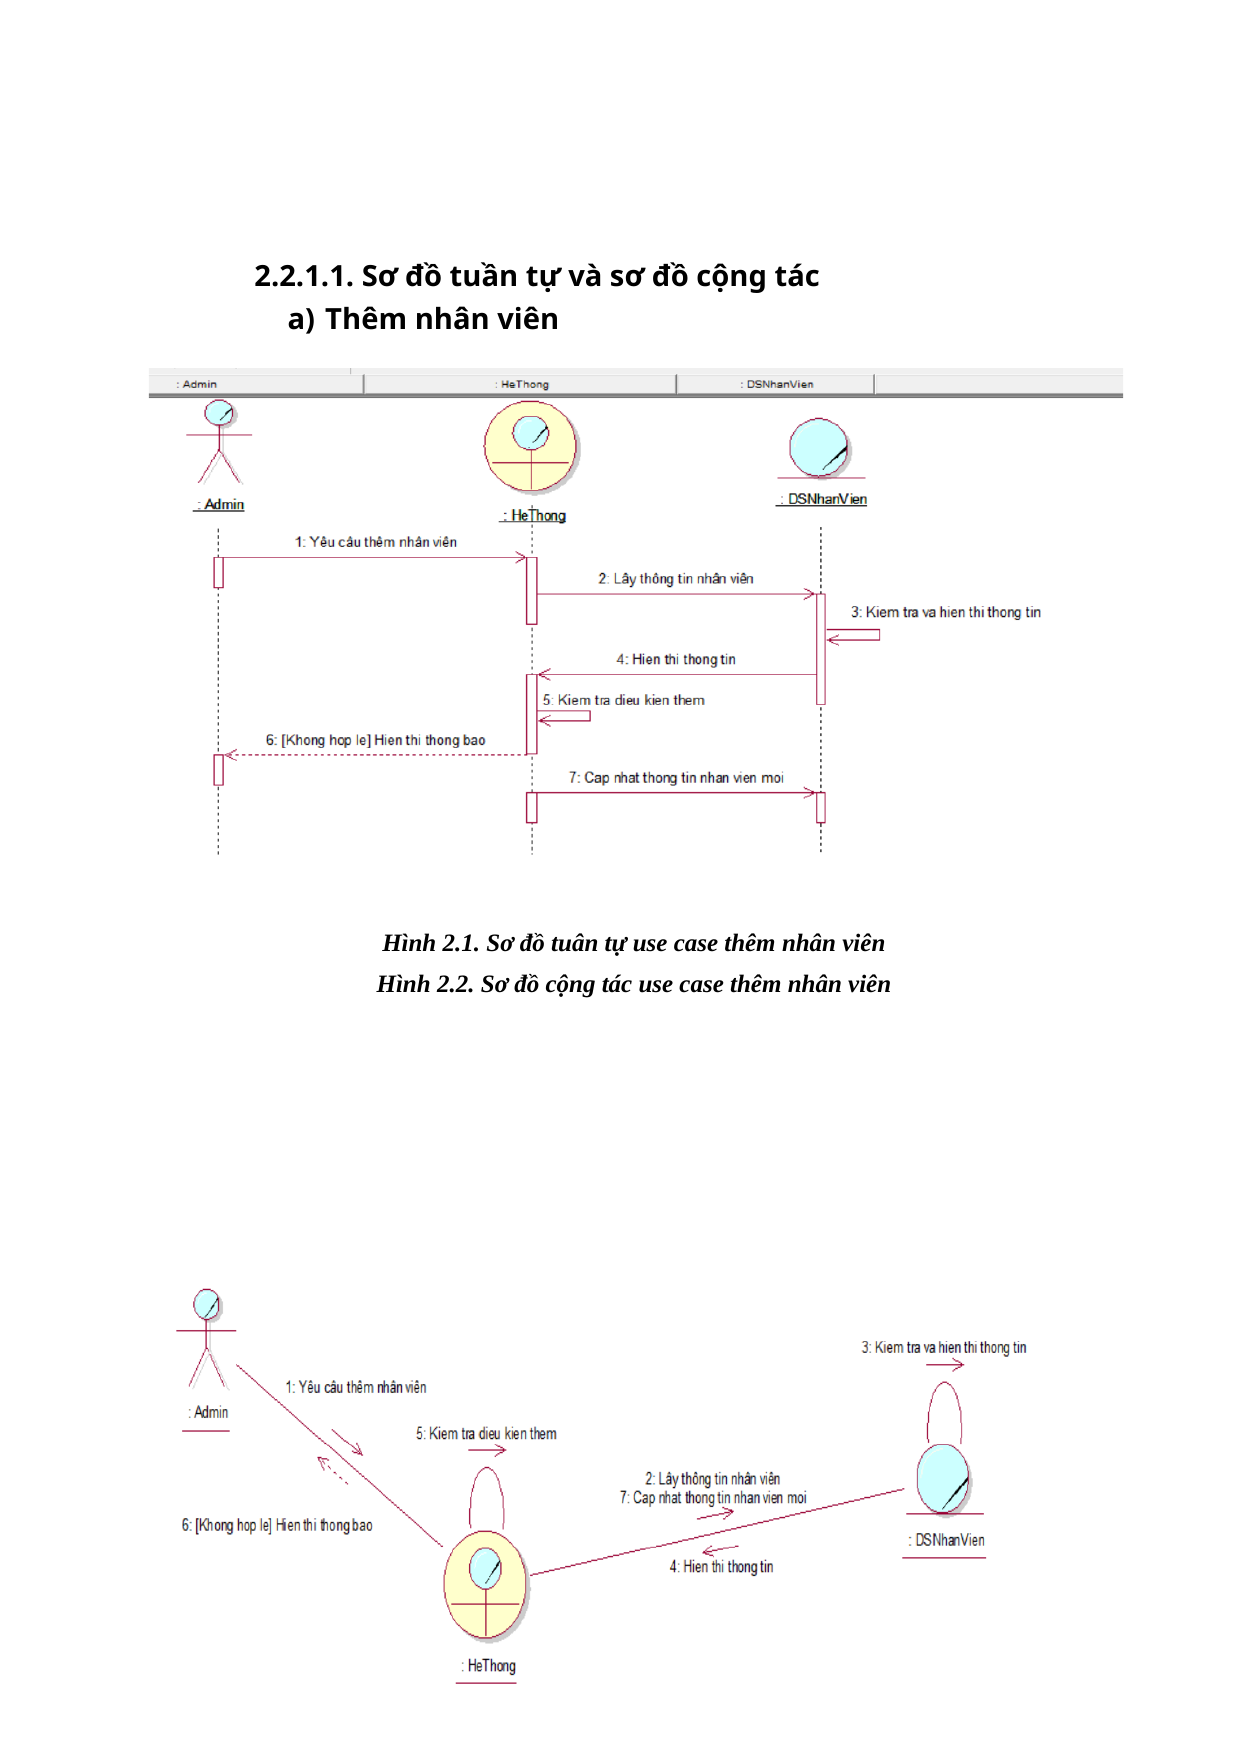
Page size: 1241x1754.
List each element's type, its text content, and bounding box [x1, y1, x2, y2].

picture [139, 1238, 1114, 1754]
subtitle Sơ đồ tuần tự và sơ đồ cộng tác [254, 256, 1122, 295]
list Thêm nhân viên [287, 298, 1122, 338]
text Hình 2.1. Sơ đồ tuân tự use case thêm nhân viên [148, 928, 1122, 957]
picture [148, 368, 1124, 876]
text Hình 2.2. Sơ đồ cộng tác use case thêm nhân viên [148, 969, 1122, 998]
